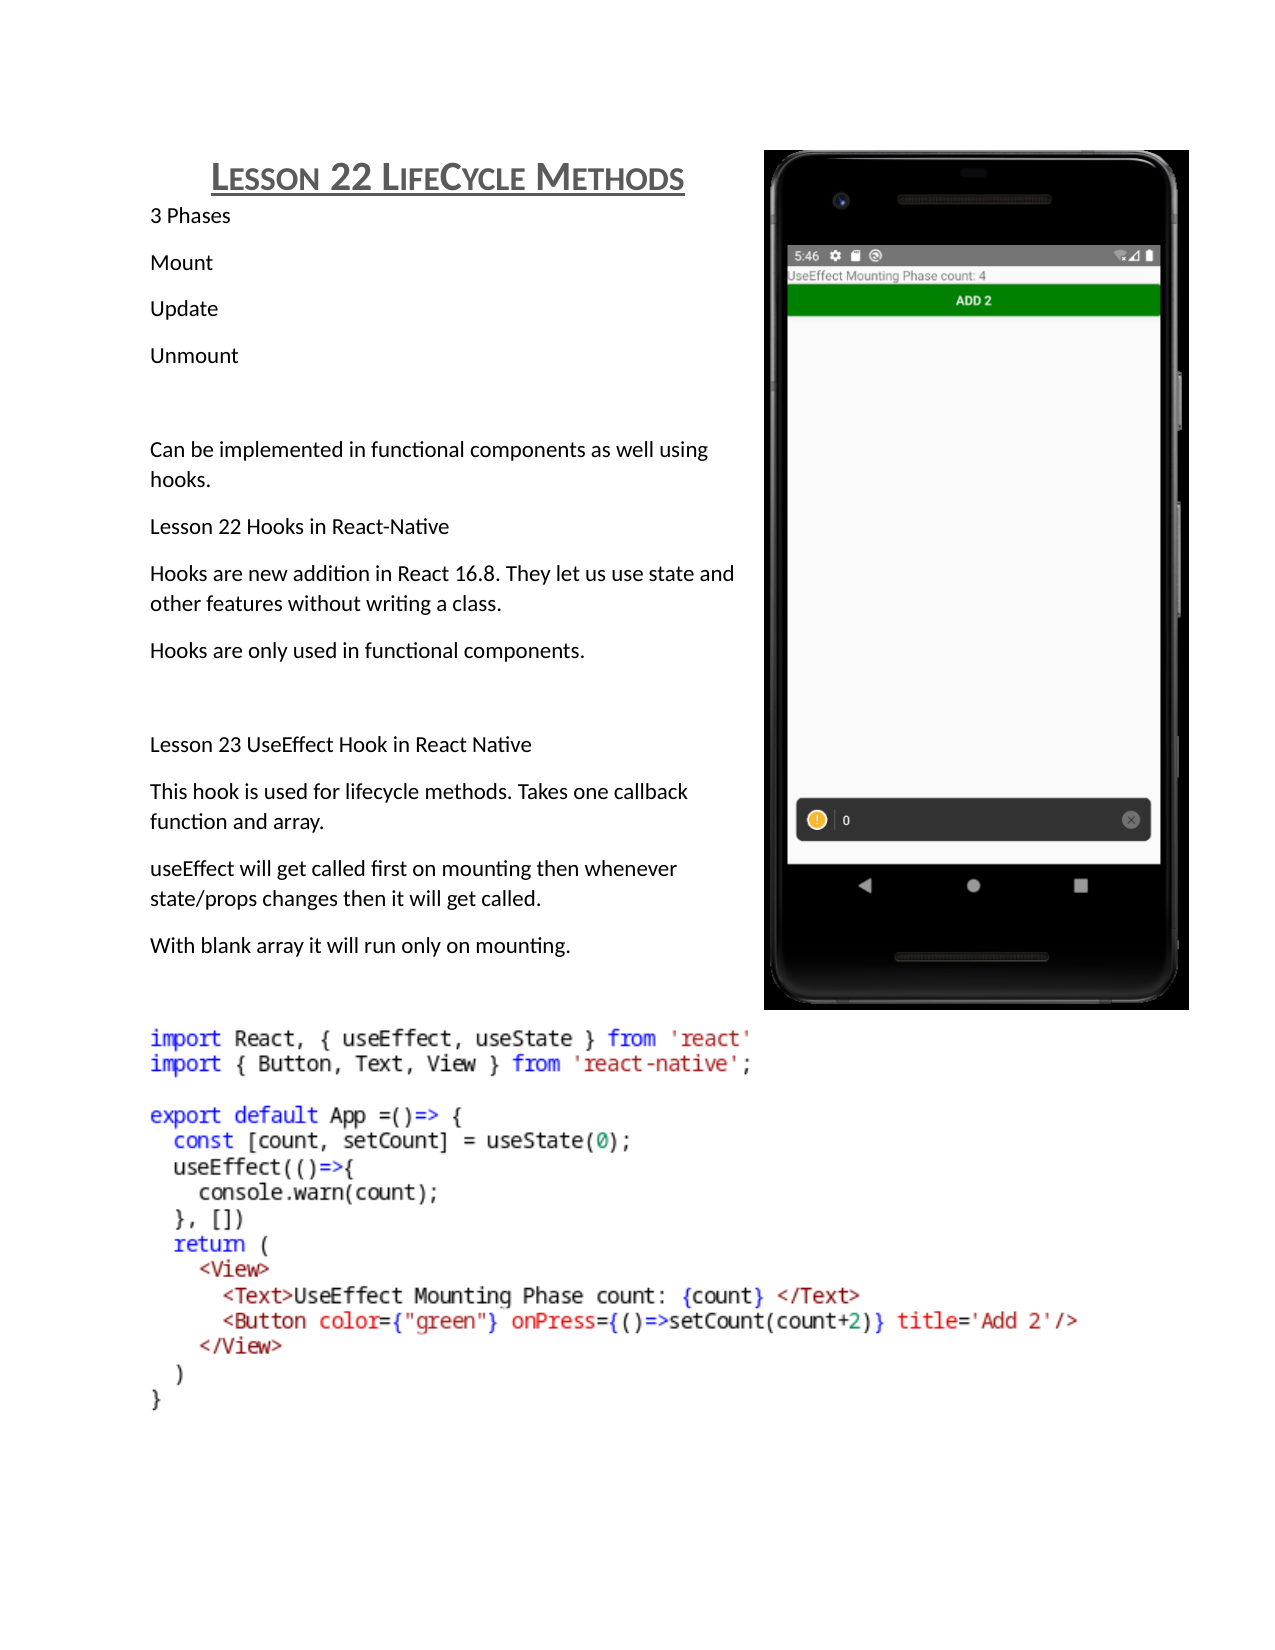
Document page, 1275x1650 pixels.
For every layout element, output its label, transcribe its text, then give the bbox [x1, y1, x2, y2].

text Lesson 23 UseEffect Hook in React Native [150, 730, 764, 758]
text Hooks are new addition in React 16.8. They let us use state and other features without writing a class. [150, 559, 764, 617]
text With blank array it will run only on mounting. [150, 931, 764, 959]
text useEffect will get called first on mounting then whenever state/props changes then it will get called. [150, 854, 764, 912]
text Update [150, 294, 764, 323]
text Mount [150, 248, 764, 276]
text Hooks are only used in functional components. [150, 636, 764, 664]
text This hook is used for lifecycle methods. Takes one callback function and array. [150, 777, 764, 835]
text Lesson 22 Hooks in React-Native [150, 512, 764, 540]
text Can be implemented in functional components as well using hooks. [150, 435, 764, 493]
text 3 Phases [150, 201, 764, 229]
text Unmount [150, 341, 764, 369]
text Lesson 22 LifeCycle Methods [150, 150, 764, 201]
